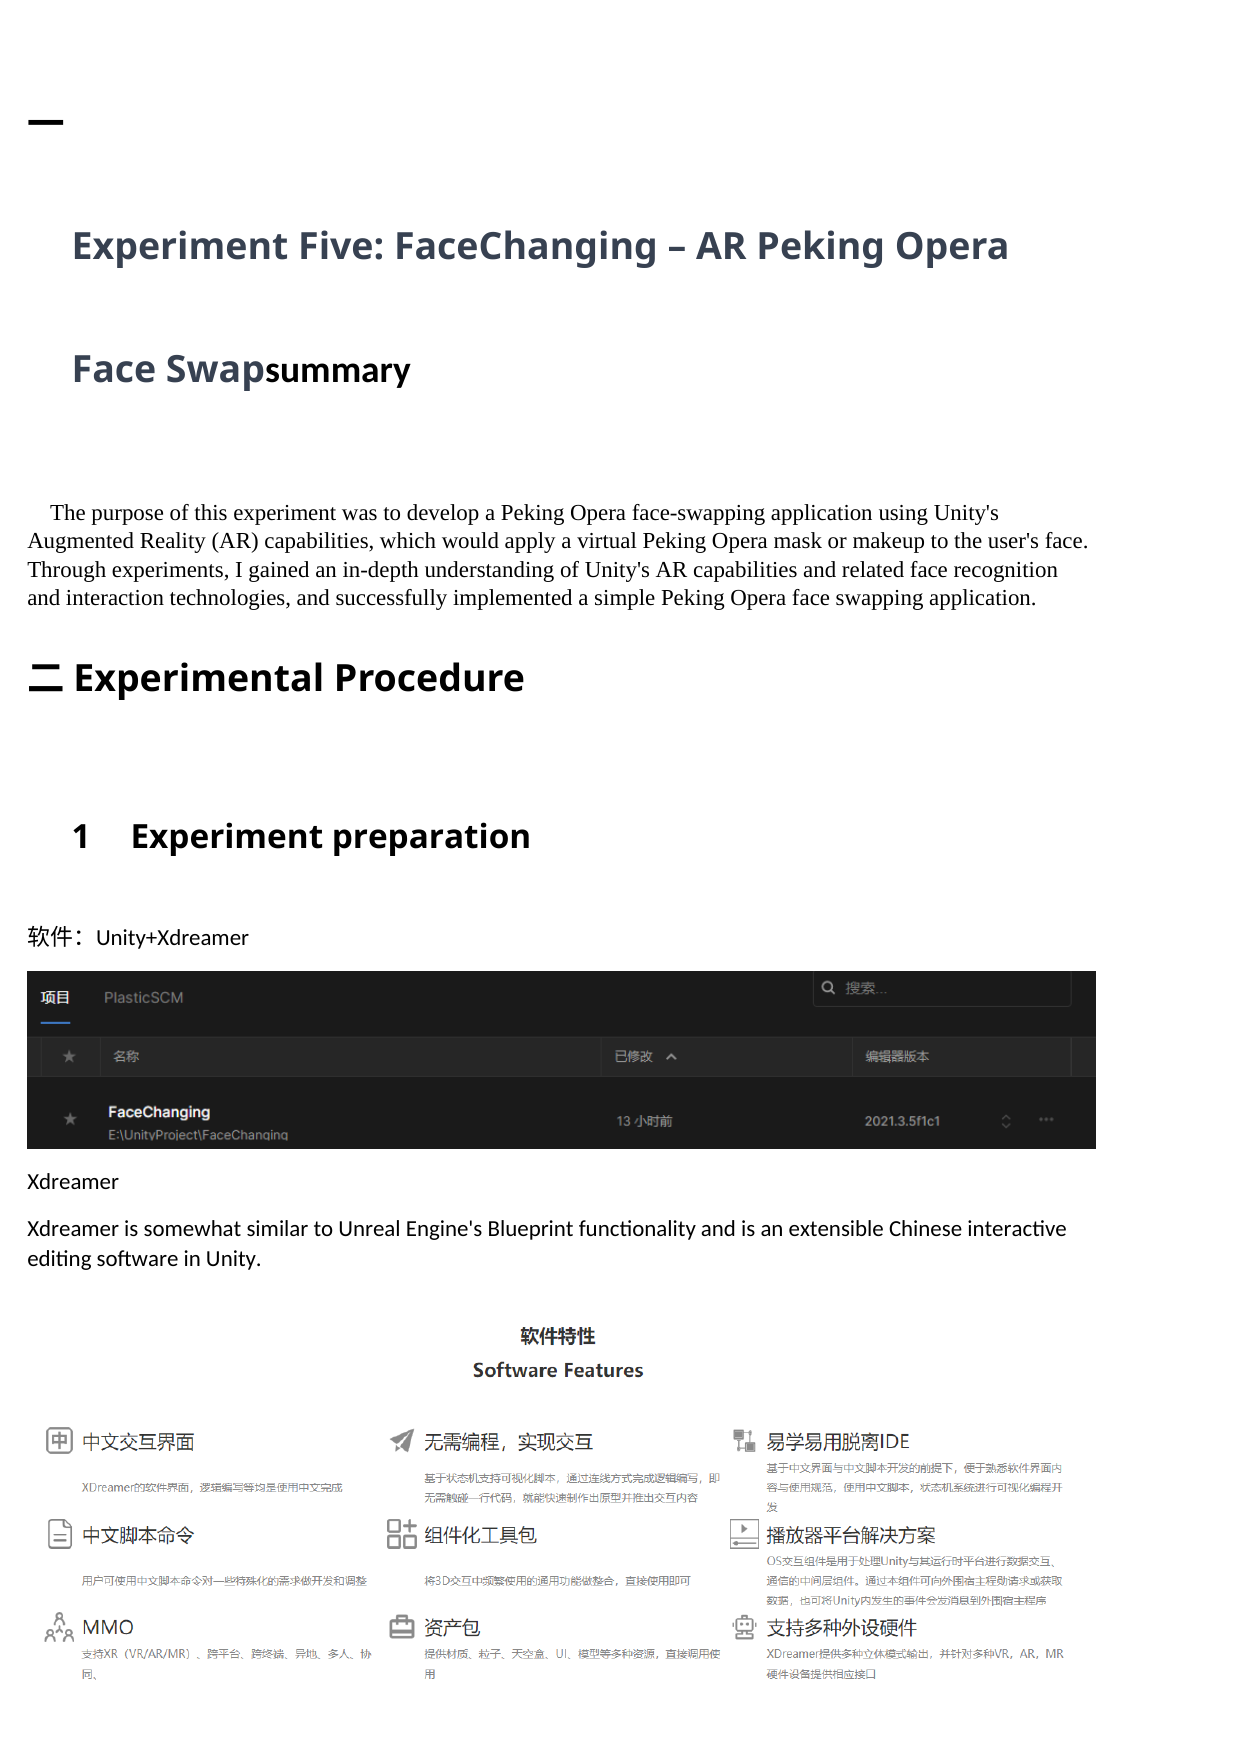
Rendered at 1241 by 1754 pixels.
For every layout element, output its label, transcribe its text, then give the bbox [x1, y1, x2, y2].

subtitle Experiment preparation [71, 813, 1096, 858]
text Xdreamer [27, 1167, 1096, 1196]
picture [27, 971, 1096, 1149]
picture [27, 1291, 1096, 1706]
text Xdreamer is somewhat similar to Unreal Engine's Blueprint functionality and is an extensible Chinese interactive editing software in Unity. [27, 1214, 1096, 1273]
subtitle Experiment Five: FaceChanging – AR Peking Opera Face Swapsummary [27, 94, 1096, 393]
text The purpose of this experiment was to develop a Peking Opera face-swapping application using Unity's Augmented Reality (AR) capabilities, which would apply a virtual Peking Opera mask or makeup to the user's face. Through experiments, I gained an in-depth understanding of Unity's AR capabilities and related face recognition and interaction technologies, and successfully implemented a simple Peking Opera face swapping application. [27, 499, 1096, 611]
subtitle Experimental Procedure [27, 648, 1096, 702]
text 软件：Unity+Xdreamer [27, 919, 1096, 952]
